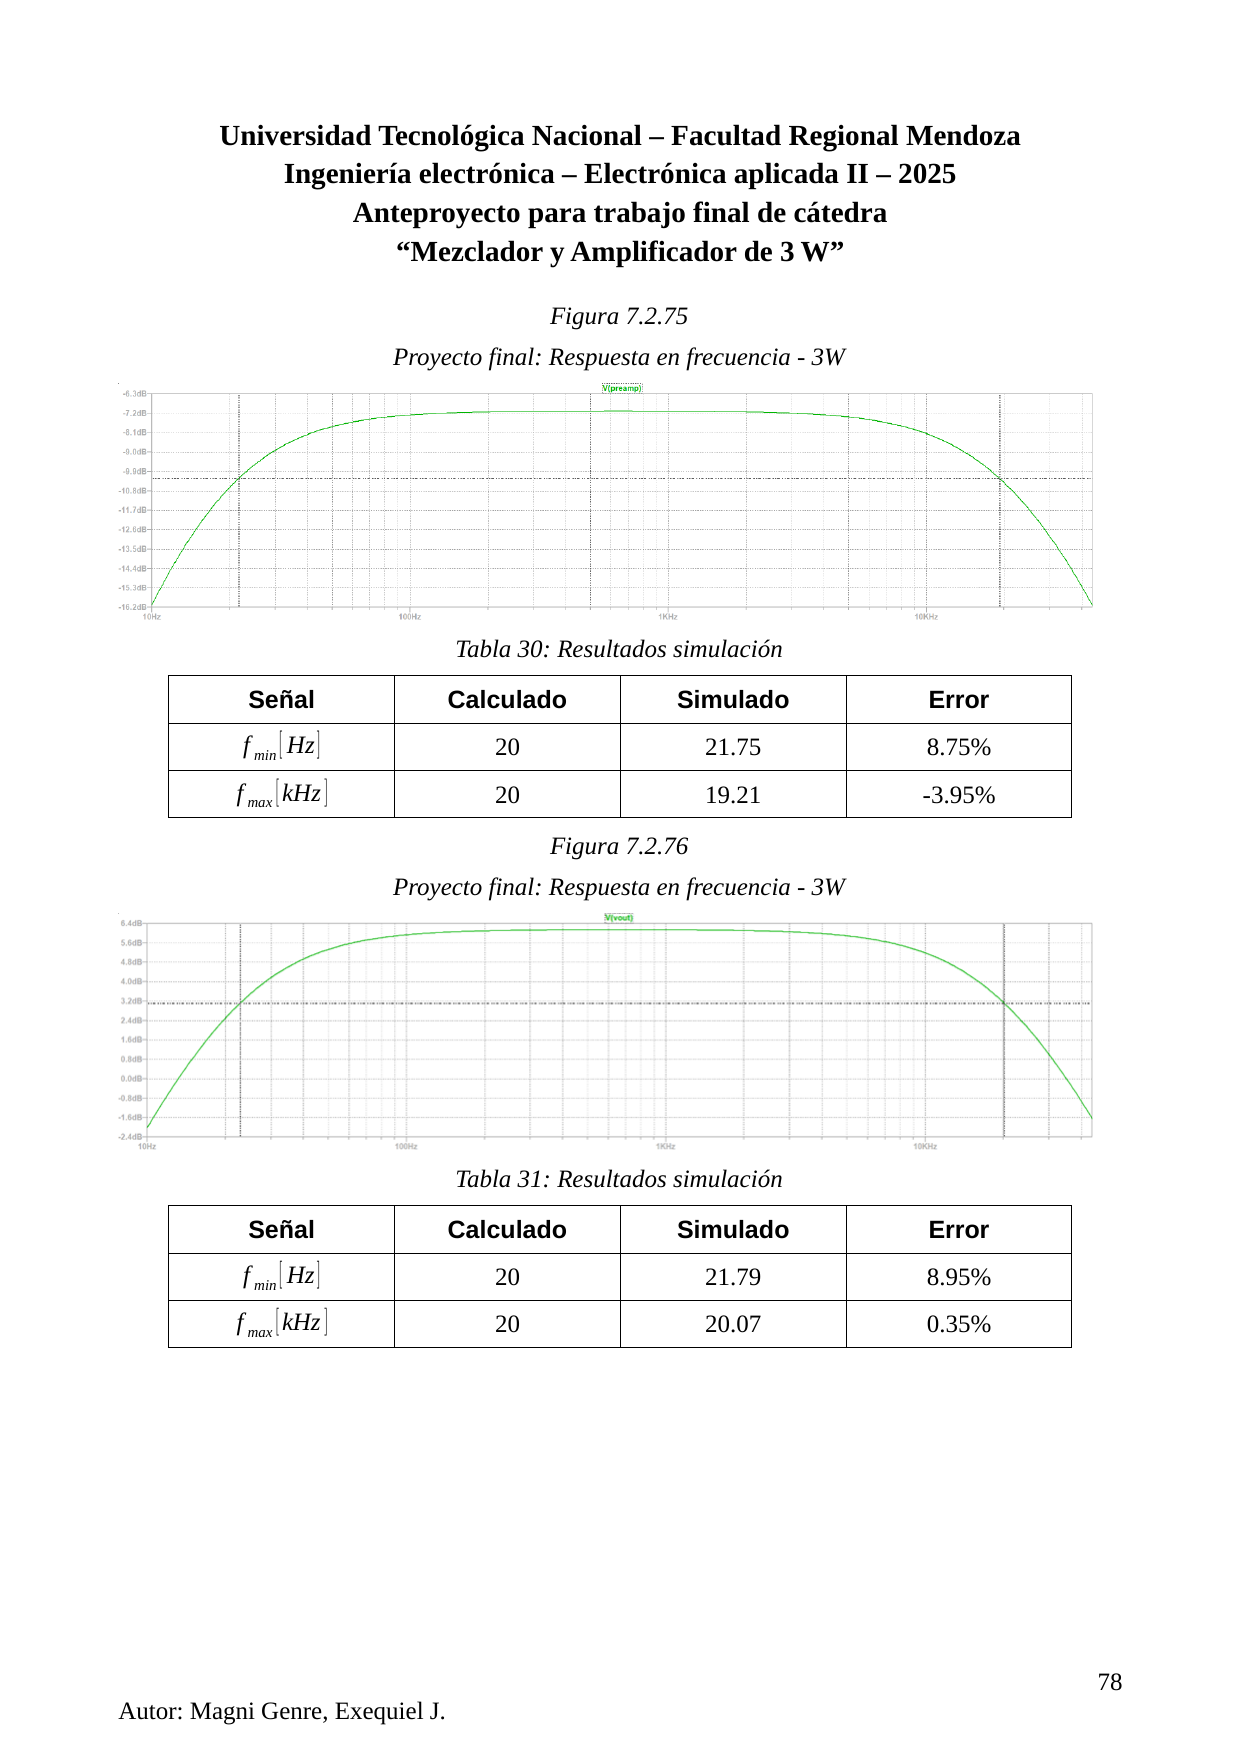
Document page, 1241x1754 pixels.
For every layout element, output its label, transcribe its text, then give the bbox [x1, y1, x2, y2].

table_cell 8.95% [847, 1254, 1071, 1300]
table_cell [169, 724, 394, 770]
table_header Simulado [621, 1206, 846, 1252]
table_cell 8.75% [847, 724, 1071, 770]
table_cell 20 [395, 771, 620, 817]
table_header Error [847, 1206, 1071, 1252]
text Tabla 31: Resultados simulación [118, 1164, 1122, 1193]
table_header Simulado [621, 676, 846, 723]
table_header Error [847, 676, 1071, 723]
table_cell 20 [395, 1254, 620, 1300]
table_header Calculado [395, 1206, 620, 1252]
table_cell [169, 771, 394, 817]
table_cell -3.95% [847, 771, 1071, 817]
text Proyecto final: Respuesta en frecuencia - 3W [118, 872, 1122, 901]
table_header Calculado [395, 676, 620, 723]
table_cell 21.75 [621, 724, 846, 770]
table_cell [169, 1254, 394, 1300]
picture [118, 913, 1123, 1152]
table_header Señal [169, 1206, 394, 1252]
table_cell 0.35% [847, 1301, 1071, 1347]
table_cell 21.79 [621, 1254, 846, 1300]
text Tabla 30: Resultados simulación [118, 634, 1122, 663]
table_header Señal [169, 676, 394, 723]
picture [118, 383, 1123, 622]
table_cell 20 [395, 1301, 620, 1347]
table_cell [169, 1301, 394, 1347]
text Proyecto final: Respuesta en frecuencia - 3W [118, 342, 1122, 371]
table_cell 19.21 [621, 771, 846, 817]
table_cell 20 [395, 724, 620, 770]
table_cell 20.07 [621, 1301, 846, 1347]
